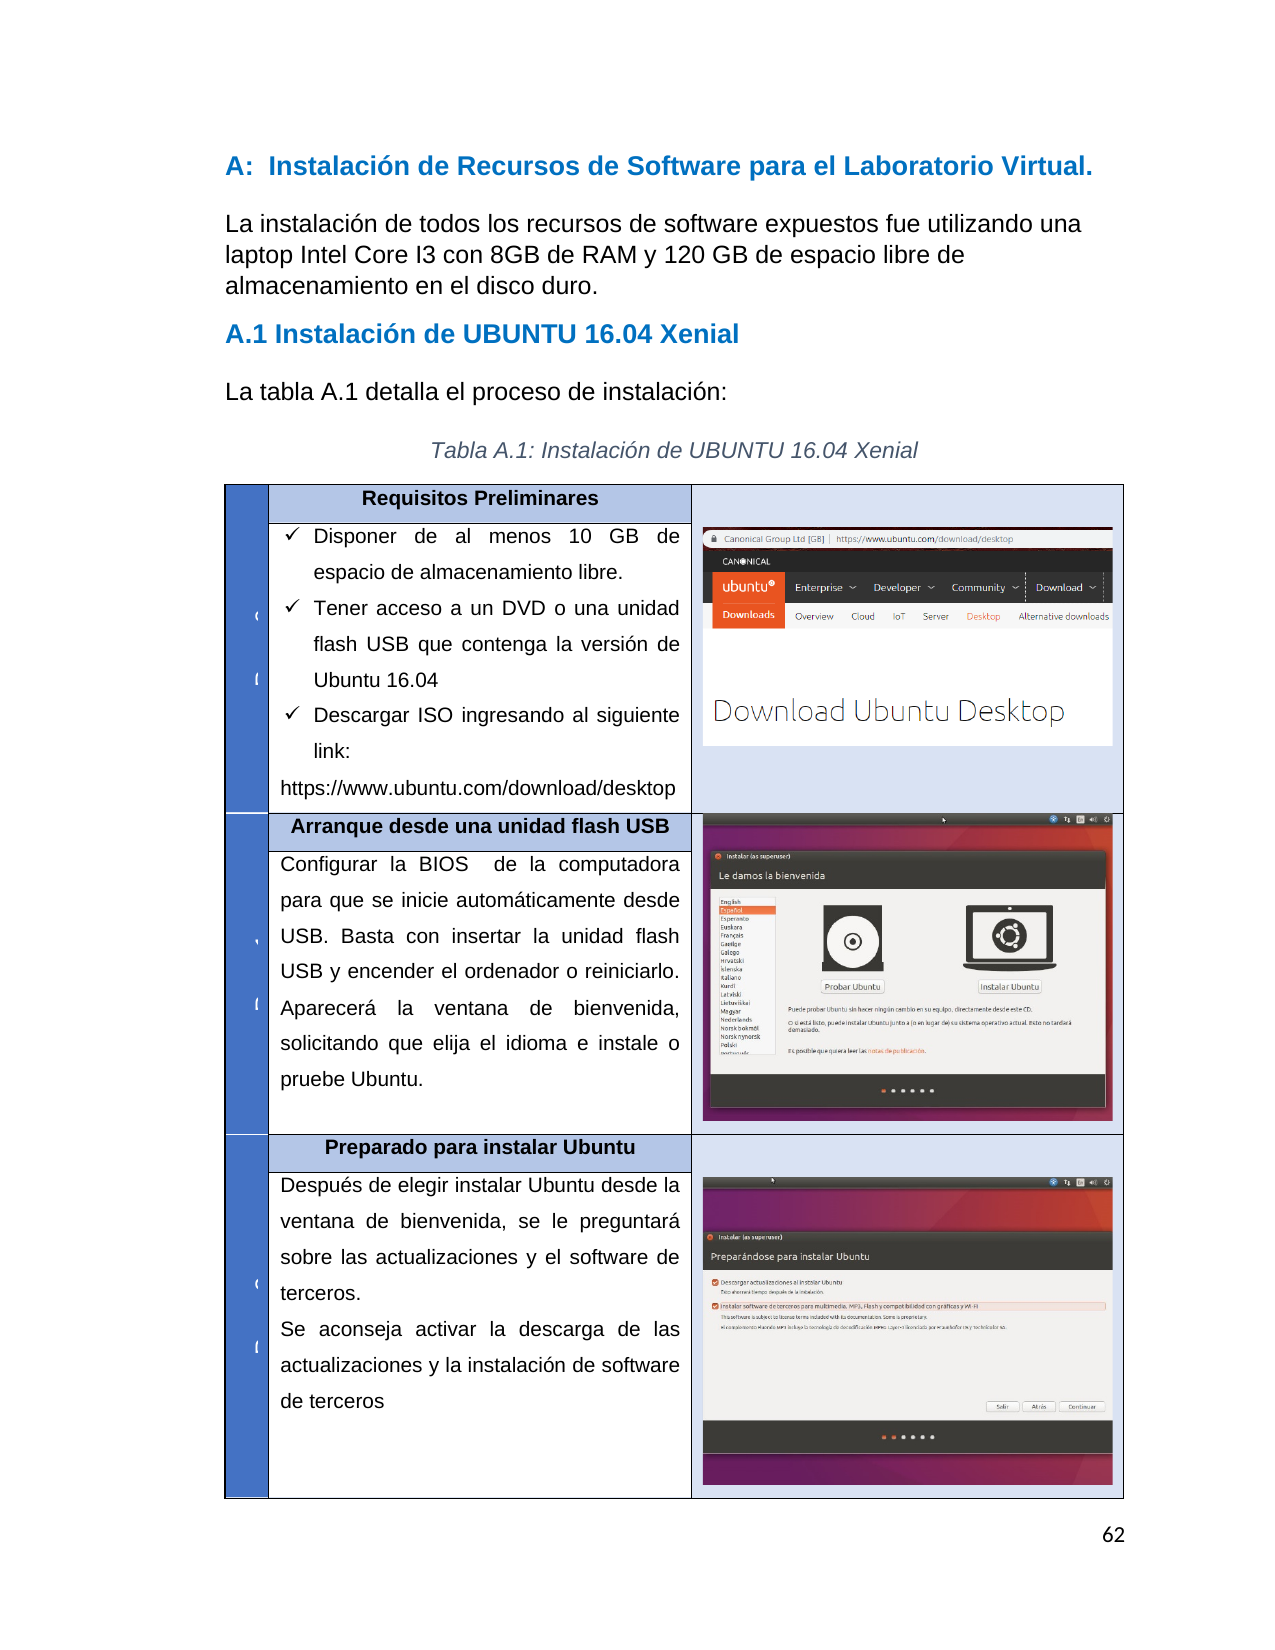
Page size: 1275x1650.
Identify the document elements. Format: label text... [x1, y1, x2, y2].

table_cell Paso 2 [226, 1135, 268, 1497]
table_header Requisitos Preliminares [269, 485, 691, 522]
text La tabla A.1 detalla el proceso de instalación: [225, 377, 1125, 406]
text Tabla A.1: Instalación de UBUNTU 16.04 Xenial [225, 437, 1125, 463]
table_header Paso 0 [226, 485, 268, 812]
picture [702, 527, 1113, 746]
table_cell [692, 814, 1123, 1134]
table_cell Configurar la BIOS de la computadora para que se inicie automáticamente desde USB. Basta con insertar la unidad flash USB y encender el ordenador o reiniciarlo. Aparecerá la ventana de bienvenida, solicitando que elija el idioma e instale o pruebe Ubuntu. [269, 852, 691, 1134]
subtitle A: Instalación de Recursos de Software para el Laboratorio Virtual. [225, 150, 1125, 181]
picture [702, 813, 1113, 1121]
table_cell Preparado para instalar Ubuntu [269, 1135, 691, 1172]
table_cell Paso 1 [226, 814, 268, 1134]
picture [702, 1177, 1113, 1485]
text La instalación de todos los recursos de software expuestos fue utilizando una laptop Intel Core I3 con 8GB de RAM y 120 GB de espacio libre de almacenamiento en el disco duro. [225, 209, 1125, 299]
table_cell Arranque desde una unidad flash USB [269, 814, 691, 851]
subtitle A.1 Instalación de UBUNTU 16.04 Xenial [225, 318, 1125, 350]
table_header [692, 485, 1123, 812]
table_cell Después de elegir instalar Ubuntu desde la ventana de bienvenida, se le preguntará sobre las actualizaciones y el software de terceros. Se aconseja activar la descarga de las actualizaciones y la instalación de software de terceros [269, 1173, 691, 1497]
table_cell [692, 1135, 1123, 1497]
table_cell Disponer de al menos 10 GB de espacio de almacenamiento libre. Tener acceso a un DVD o una unidad flash USB que contenga la versión de Ubuntu 16.04 Descargar ISO ingresando al siguiente link: https://www.ubuntu.com/download/desktop [269, 524, 691, 812]
